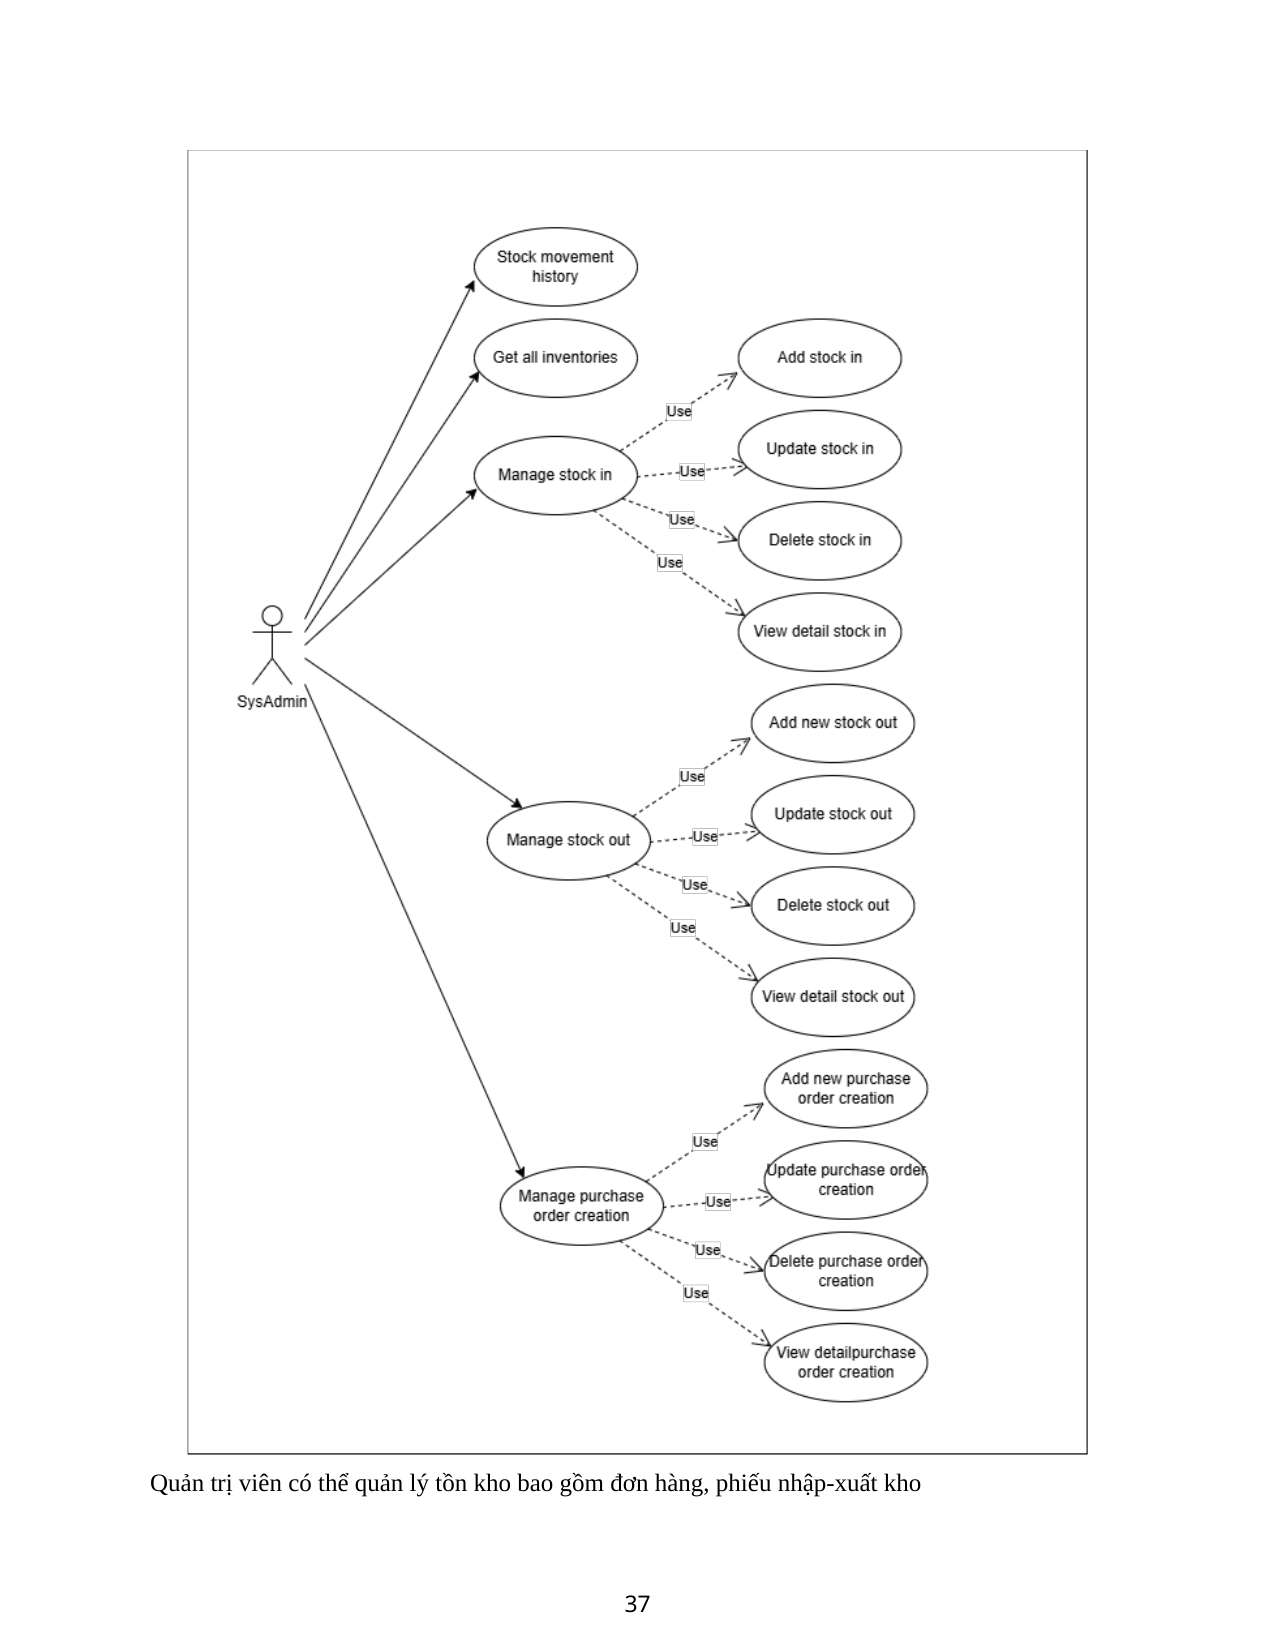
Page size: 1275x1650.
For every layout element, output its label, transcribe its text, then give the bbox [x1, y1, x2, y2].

text Quản trị viên có thể quản lý tồn kho bao gồm đơn hàng, phiếu nhập-xuất kho [150, 1468, 1125, 1496]
picture [187, 150, 1088, 1456]
